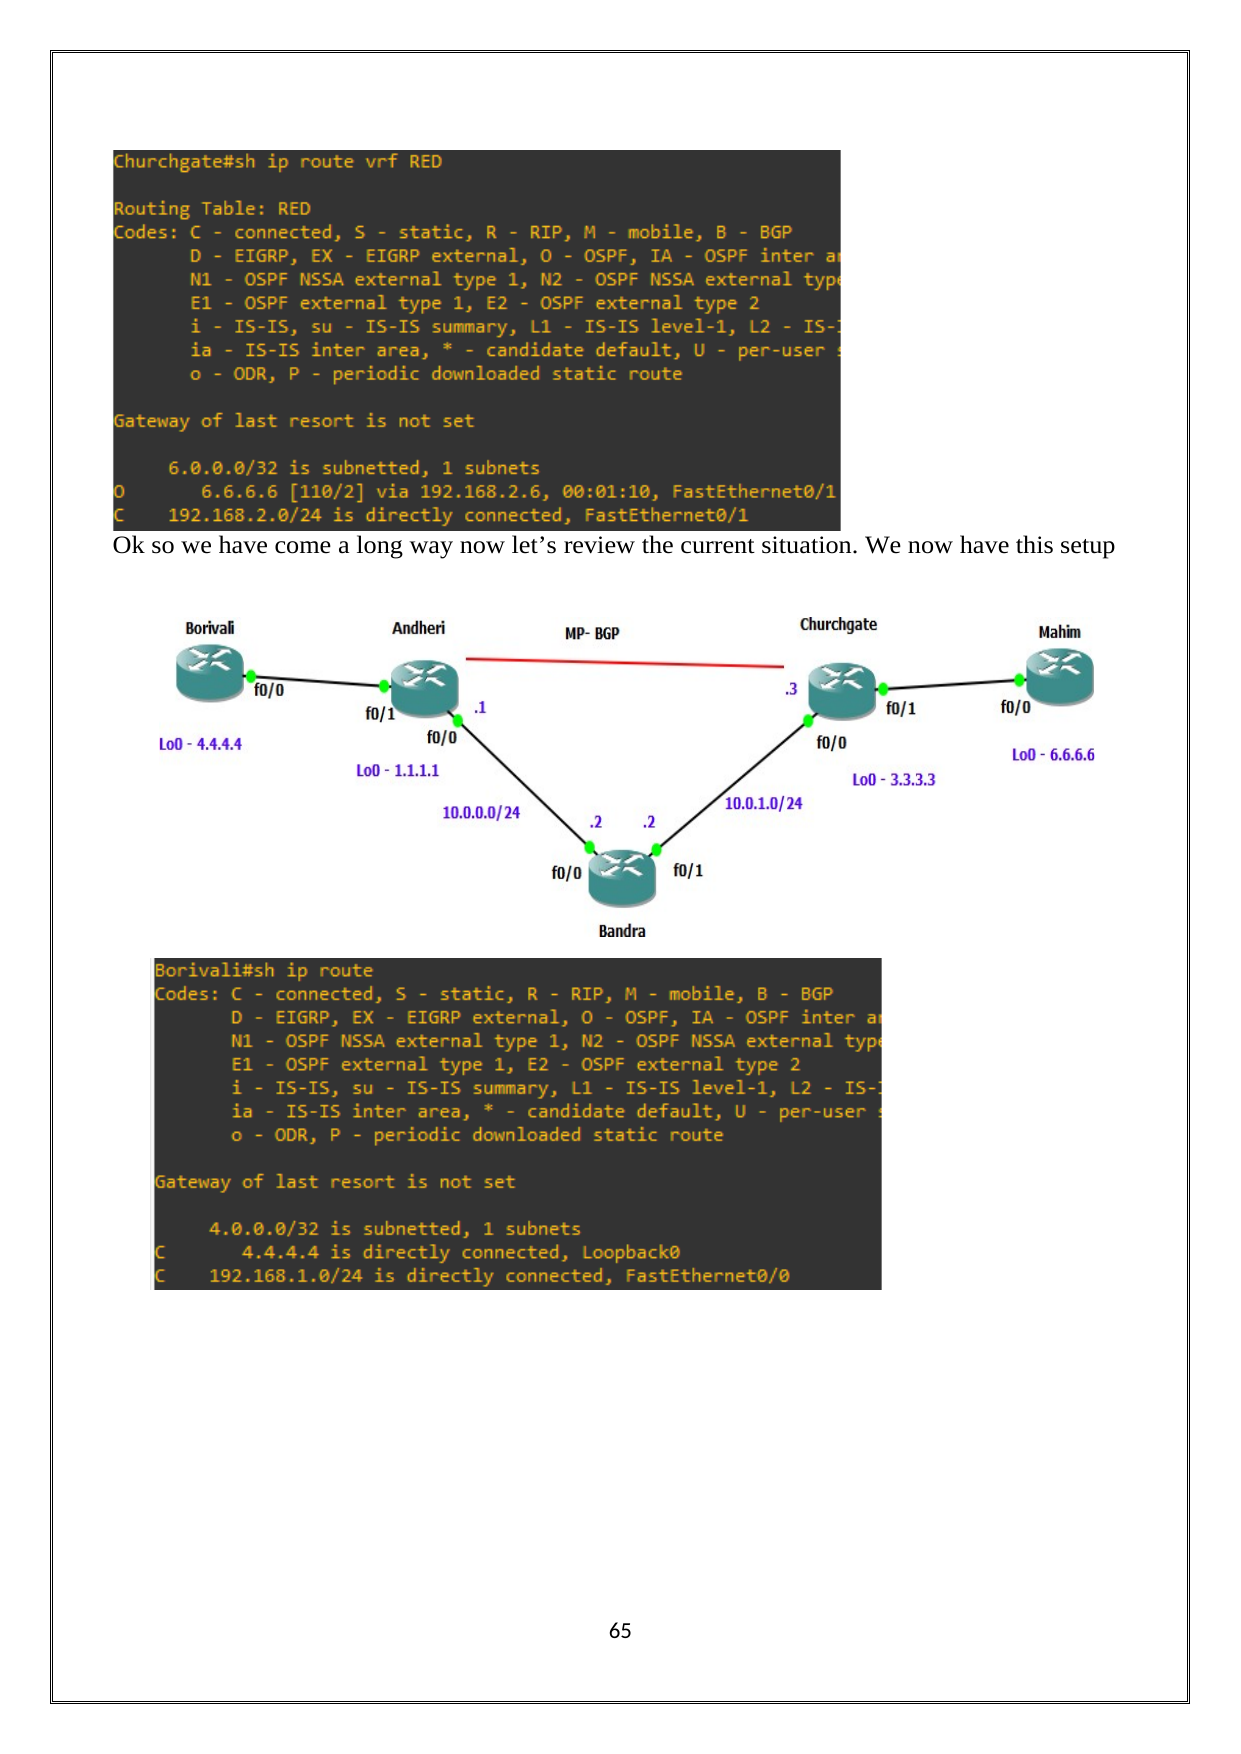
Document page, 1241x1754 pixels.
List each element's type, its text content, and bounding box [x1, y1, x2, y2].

picture [159, 617, 1095, 937]
text Ok so we have come a long way now let’s review the current situation. We now have this setup [112, 530, 1128, 559]
picture [112, 150, 841, 531]
picture [150, 958, 882, 1290]
